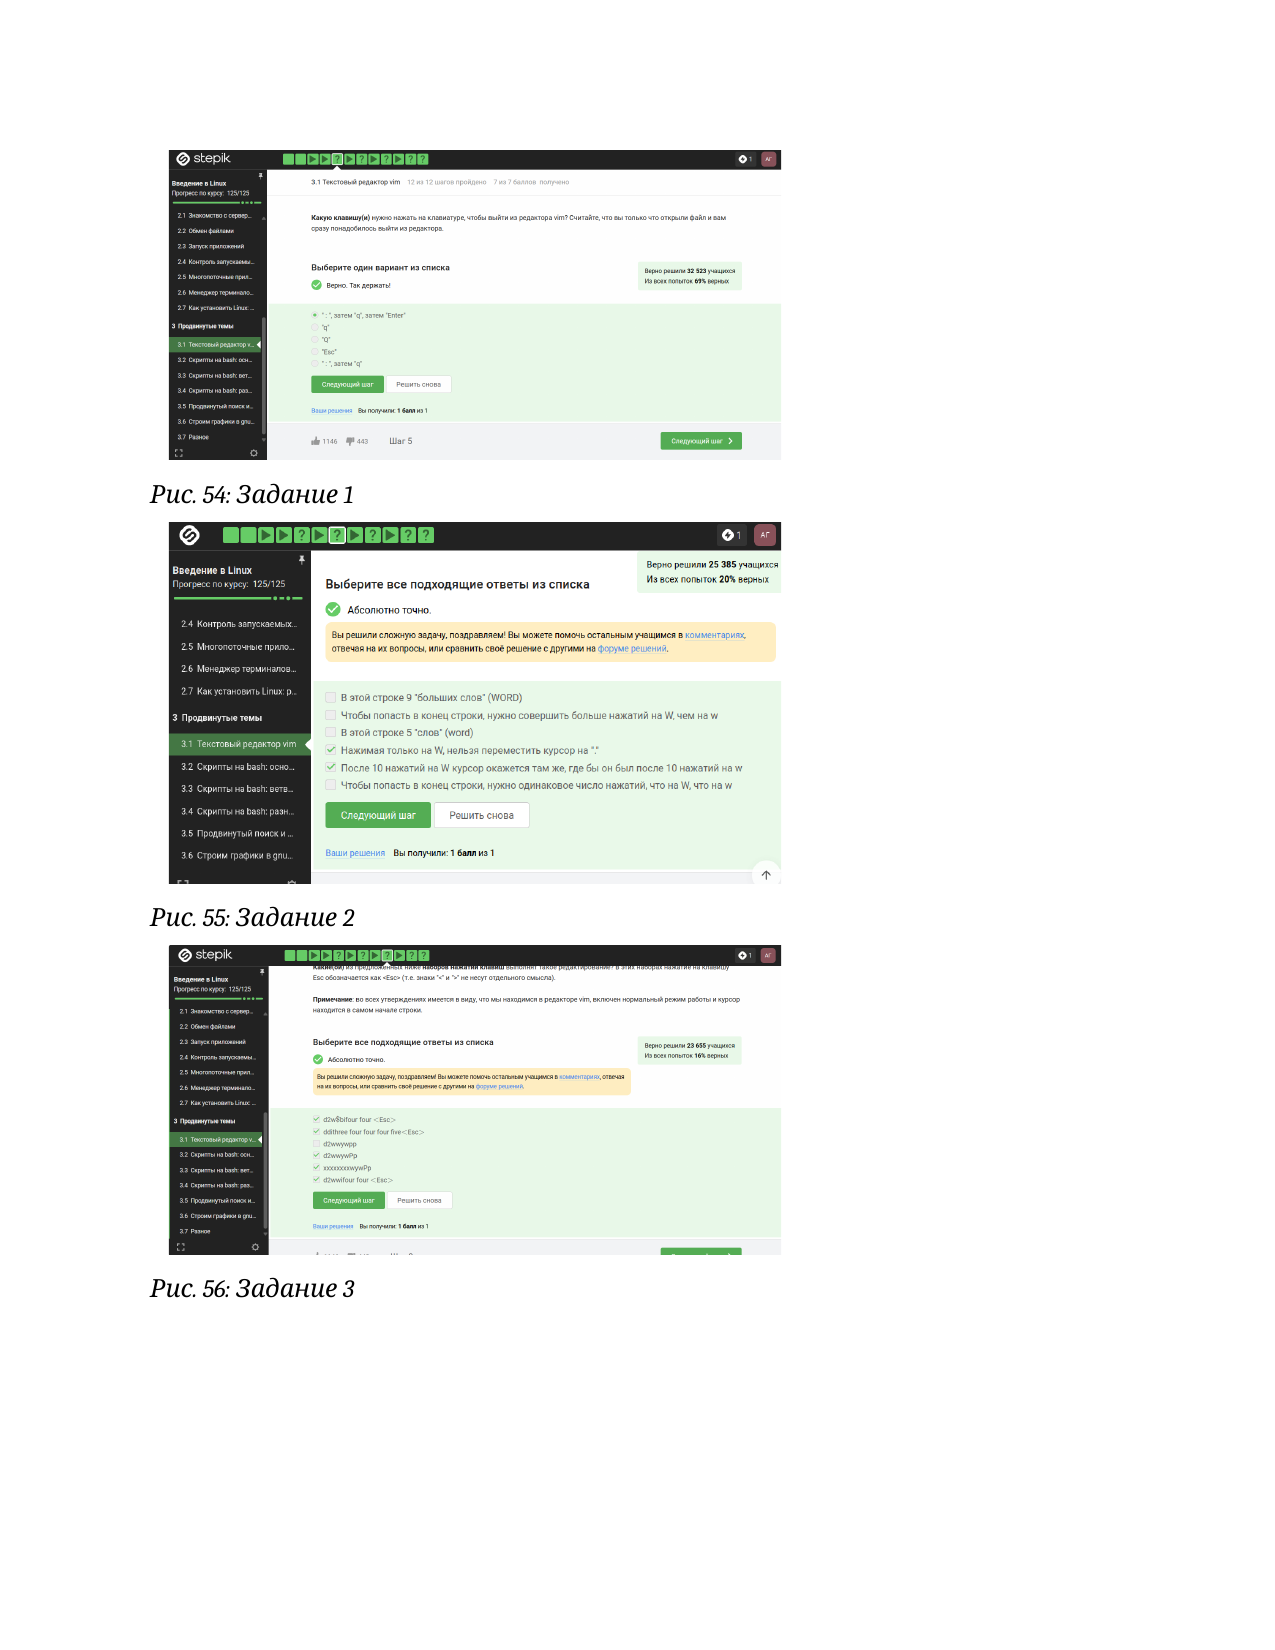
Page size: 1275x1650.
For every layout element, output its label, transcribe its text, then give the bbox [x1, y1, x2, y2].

text Рис. 56: Задание 3 [150, 1275, 1125, 1304]
picture [168, 150, 782, 460]
picture [168, 945, 782, 1255]
picture [168, 522, 782, 884]
text Рис. 55: Задание 2 [150, 904, 1125, 933]
text Рис. 54: Задание 1 [150, 481, 1125, 510]
